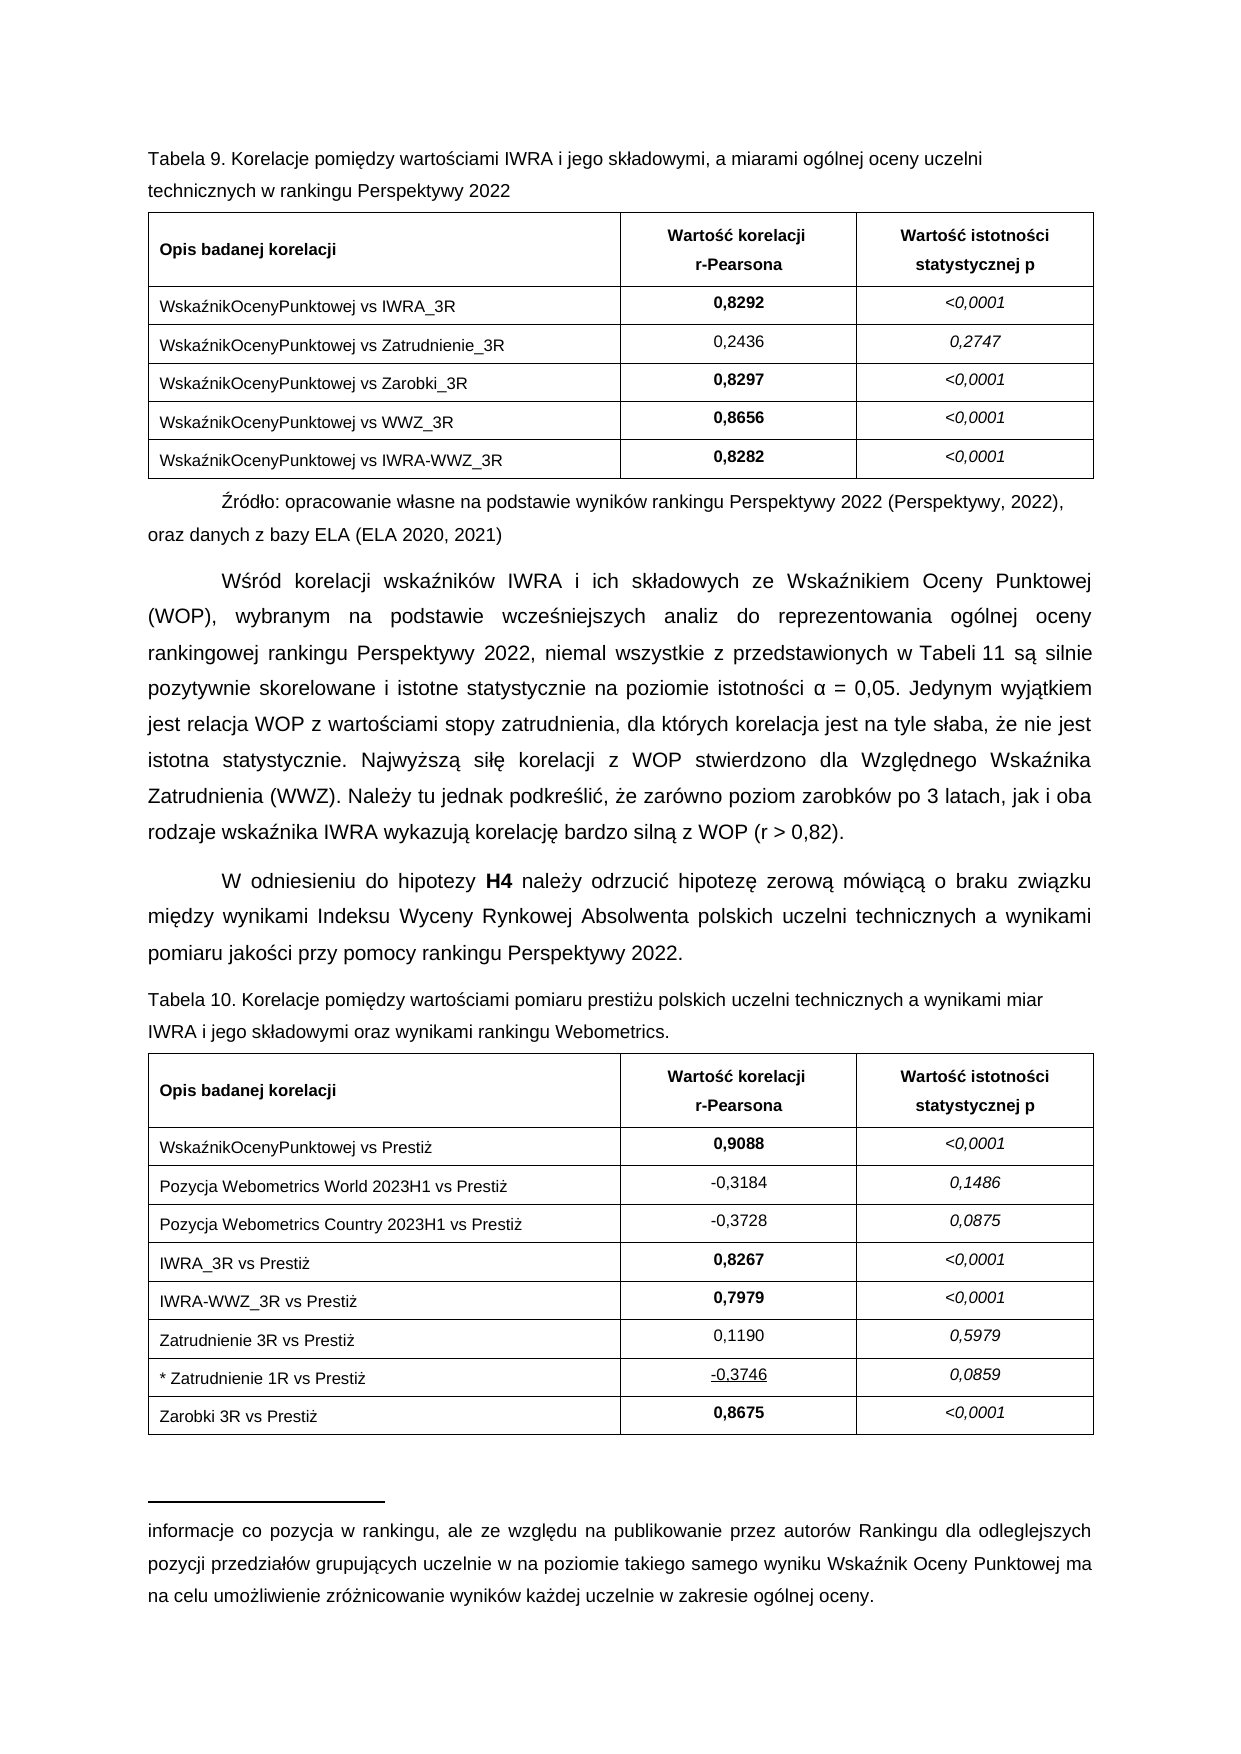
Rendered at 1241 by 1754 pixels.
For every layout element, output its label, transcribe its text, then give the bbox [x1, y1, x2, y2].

text Wśród korelacji wskaźników IWRA i ich składowych ze Wskaźnikiem Oceny Punktowej (WOP), wybranym na podstawie wcześniejszych analiz do reprezentowania ogólnej oceny rankingowej rankingu Perspektywy 2022, niemal wszystkie z przedstawionych w Tabeli 11 są silnie pozytywnie skorelowane i istotne statystycznie na poziomie istotności α = 0,05. Jedynym wyjątkiem jest relacja WOP z wartościami stopy zatrudnienia, dla których korelacja jest na tyle słaba, że nie jest istotna statystycznie. Najwyższą siłę korelacji z WOP stwierdzono dla Względnego Wskaźnika Zatrudnienia (WWZ). Należy tu jednak podkreślić, że zarówno poziom zarobków po 3 latach, jak i oba rodzaje wskaźnika IWRA wykazują korelację bardzo silną z WOP (r > 0,82). [148, 568, 1093, 844]
table_cell <0,0001 [857, 1397, 1093, 1434]
table_cell 0,8292 [621, 287, 856, 324]
table_cell 0,8656 [621, 402, 856, 439]
table_cell IWRA-WWZ_3R vs Prestiż [149, 1282, 620, 1319]
table_cell 0,8297 [621, 364, 856, 401]
table_cell WskaźnikOcenyPunktowej vs WWZ_3R [149, 402, 620, 439]
table_cell -0,3728 [621, 1205, 856, 1242]
table_cell Zarobki 3R vs Prestiż [149, 1397, 620, 1434]
table_cell 0,1190 [621, 1320, 856, 1357]
table_header Opis badanej korelacji [149, 213, 620, 286]
table_cell WskaźnikOcenyPunktowej vs Zatrudnienie_3R [149, 325, 620, 362]
table_cell IWRA_3R vs Prestiż [149, 1243, 620, 1281]
table_cell WskaźnikOcenyPunktowej vs IWRA_3R [149, 287, 620, 324]
table_cell -0,3184 [621, 1166, 856, 1204]
table_header Wartość istotności statystycznej p [857, 213, 1093, 286]
table_cell <0,0001 [857, 364, 1093, 401]
table_header Wartość korelacji r-Pearsona [621, 213, 856, 286]
text W odniesieniu do hipotezy H4 należy odrzucić hipotezę zerową mówiącą o braku związku między wynikami Indeksu Wyceny Rynkowej Absolwenta polskich uczelni technicznych a wynikami pomiaru jakości przy pomocy rankingu Perspektywy 2022. [148, 868, 1093, 964]
table_header Wartość istotności statystycznej p [857, 1054, 1093, 1127]
table_cell <0,0001 [857, 440, 1093, 478]
table_cell 0,2747 [857, 325, 1093, 362]
table_cell <0,0001 [857, 287, 1093, 324]
table_cell <0,0001 [857, 1128, 1093, 1165]
table_header Wartość korelacji r-Pearsona [621, 1054, 856, 1127]
text Źródło: opracowanie własne na podstawie wyników rankingu Perspektywy 2022 (Perspektywy, 2022), oraz danych z bazy ELA (ELA 2020, 2021) [148, 491, 1093, 545]
table_cell 0,8675 [621, 1397, 856, 1434]
table_cell <0,0001 [857, 1243, 1093, 1281]
table_cell Pozycja Webometrics World 2023H1 vs Prestiż [149, 1166, 620, 1204]
table_cell 0,1486 [857, 1166, 1093, 1204]
table_cell -0,3746 [621, 1359, 856, 1396]
table_cell 0,7979 [621, 1282, 856, 1319]
table_cell 0,8282 [621, 440, 856, 478]
table_cell * Zatrudnienie 1R vs Prestiż [149, 1359, 620, 1396]
table_cell <0,0001 [857, 1282, 1093, 1319]
table_cell WskaźnikOcenyPunktowej vs Zarobki_3R [149, 364, 620, 401]
table_cell 0,0875 [857, 1205, 1093, 1242]
table_cell 0,9088 [621, 1128, 856, 1165]
table_cell Zatrudnienie 3R vs Prestiż [149, 1320, 620, 1357]
table_cell 0,2436 [621, 325, 856, 362]
table_header Opis badanej korelacji [149, 1054, 620, 1127]
table_cell 0,5979 [857, 1320, 1093, 1357]
table_cell WskaźnikOcenyPunktowej vs IWRA-WWZ_3R [149, 440, 620, 478]
table_cell WskaźnikOcenyPunktowej vs Prestiż [149, 1128, 620, 1165]
table_cell 0,0859 [857, 1359, 1093, 1396]
table_cell 0,8267 [621, 1243, 856, 1281]
table_cell Pozycja Webometrics Country 2023H1 vs Prestiż [149, 1205, 620, 1242]
table_cell <0,0001 [857, 402, 1093, 439]
